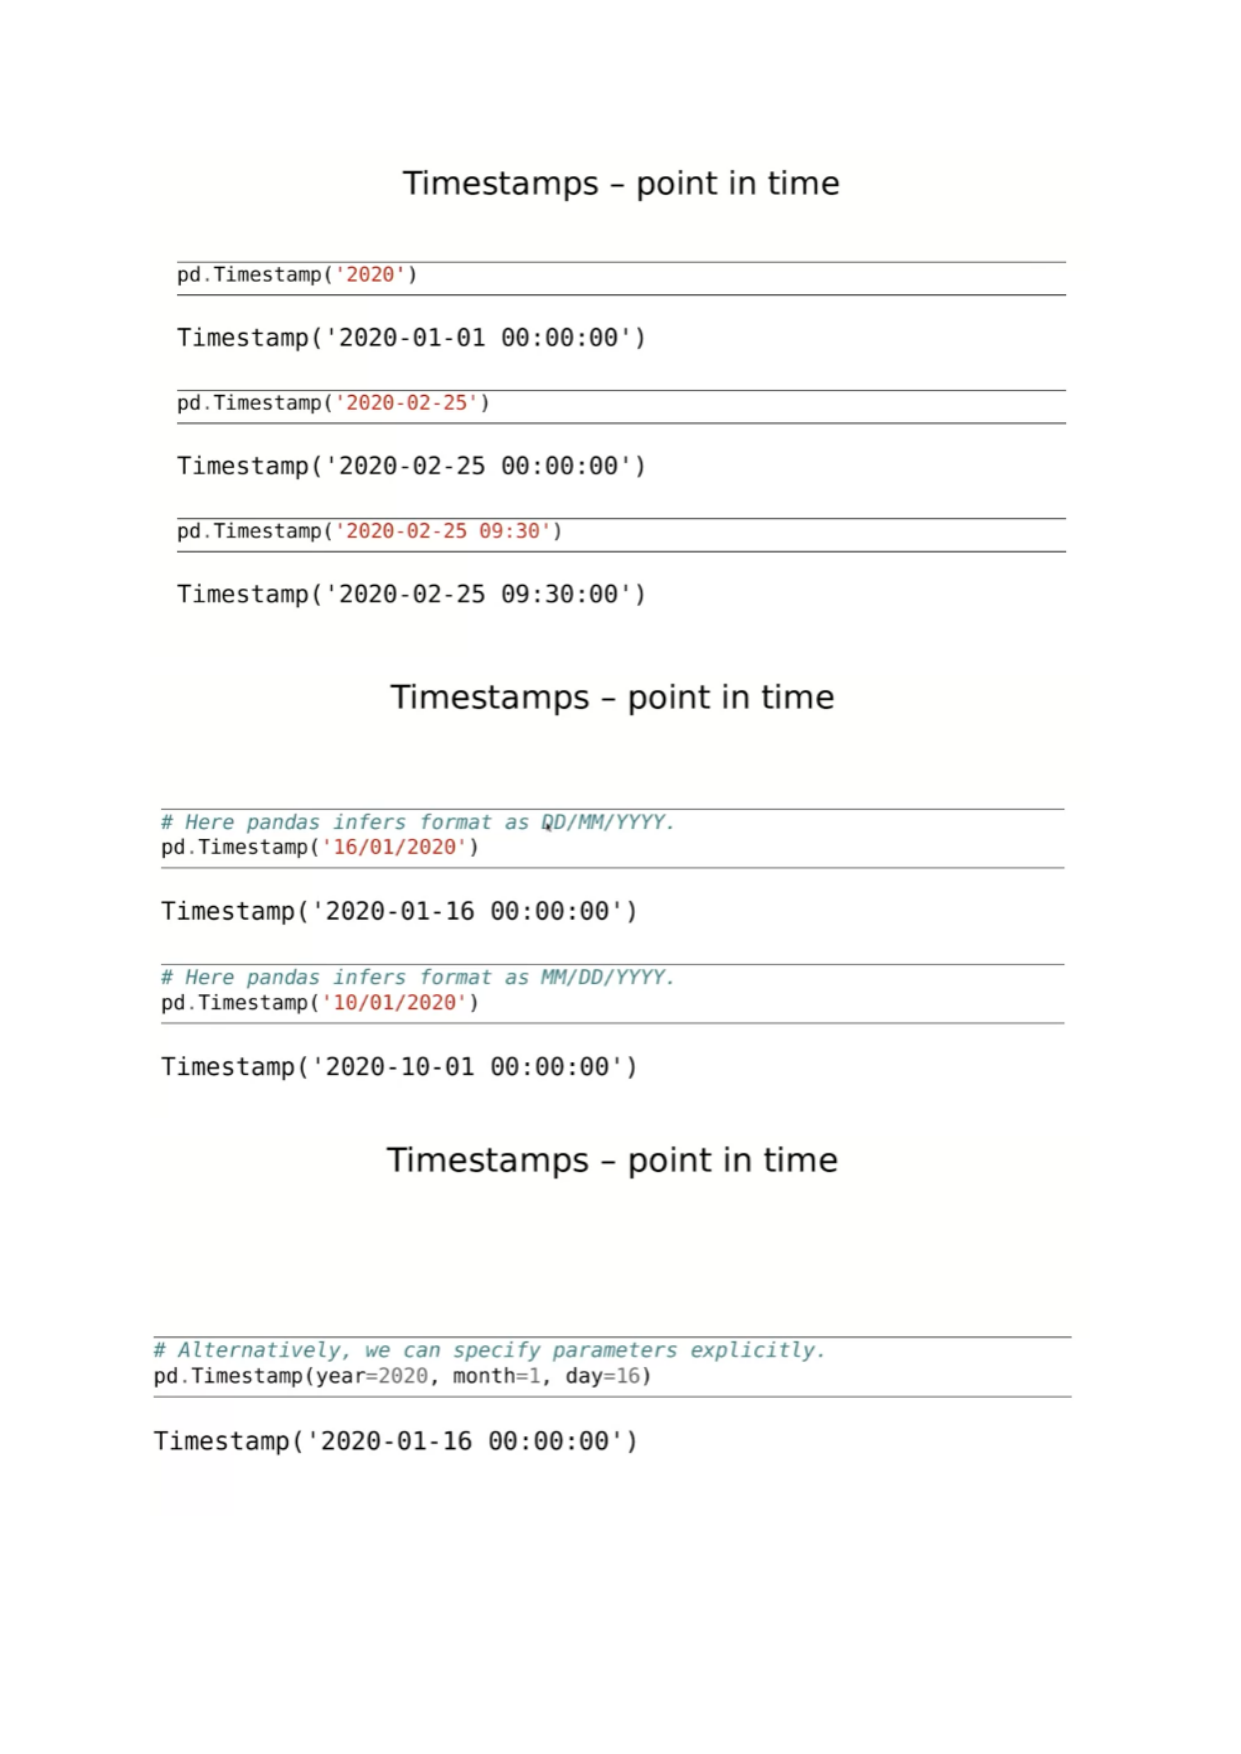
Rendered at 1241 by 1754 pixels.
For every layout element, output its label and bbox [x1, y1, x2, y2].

picture [150, 1136, 1091, 1516]
picture [150, 150, 1091, 657]
picture [150, 675, 1091, 1118]
